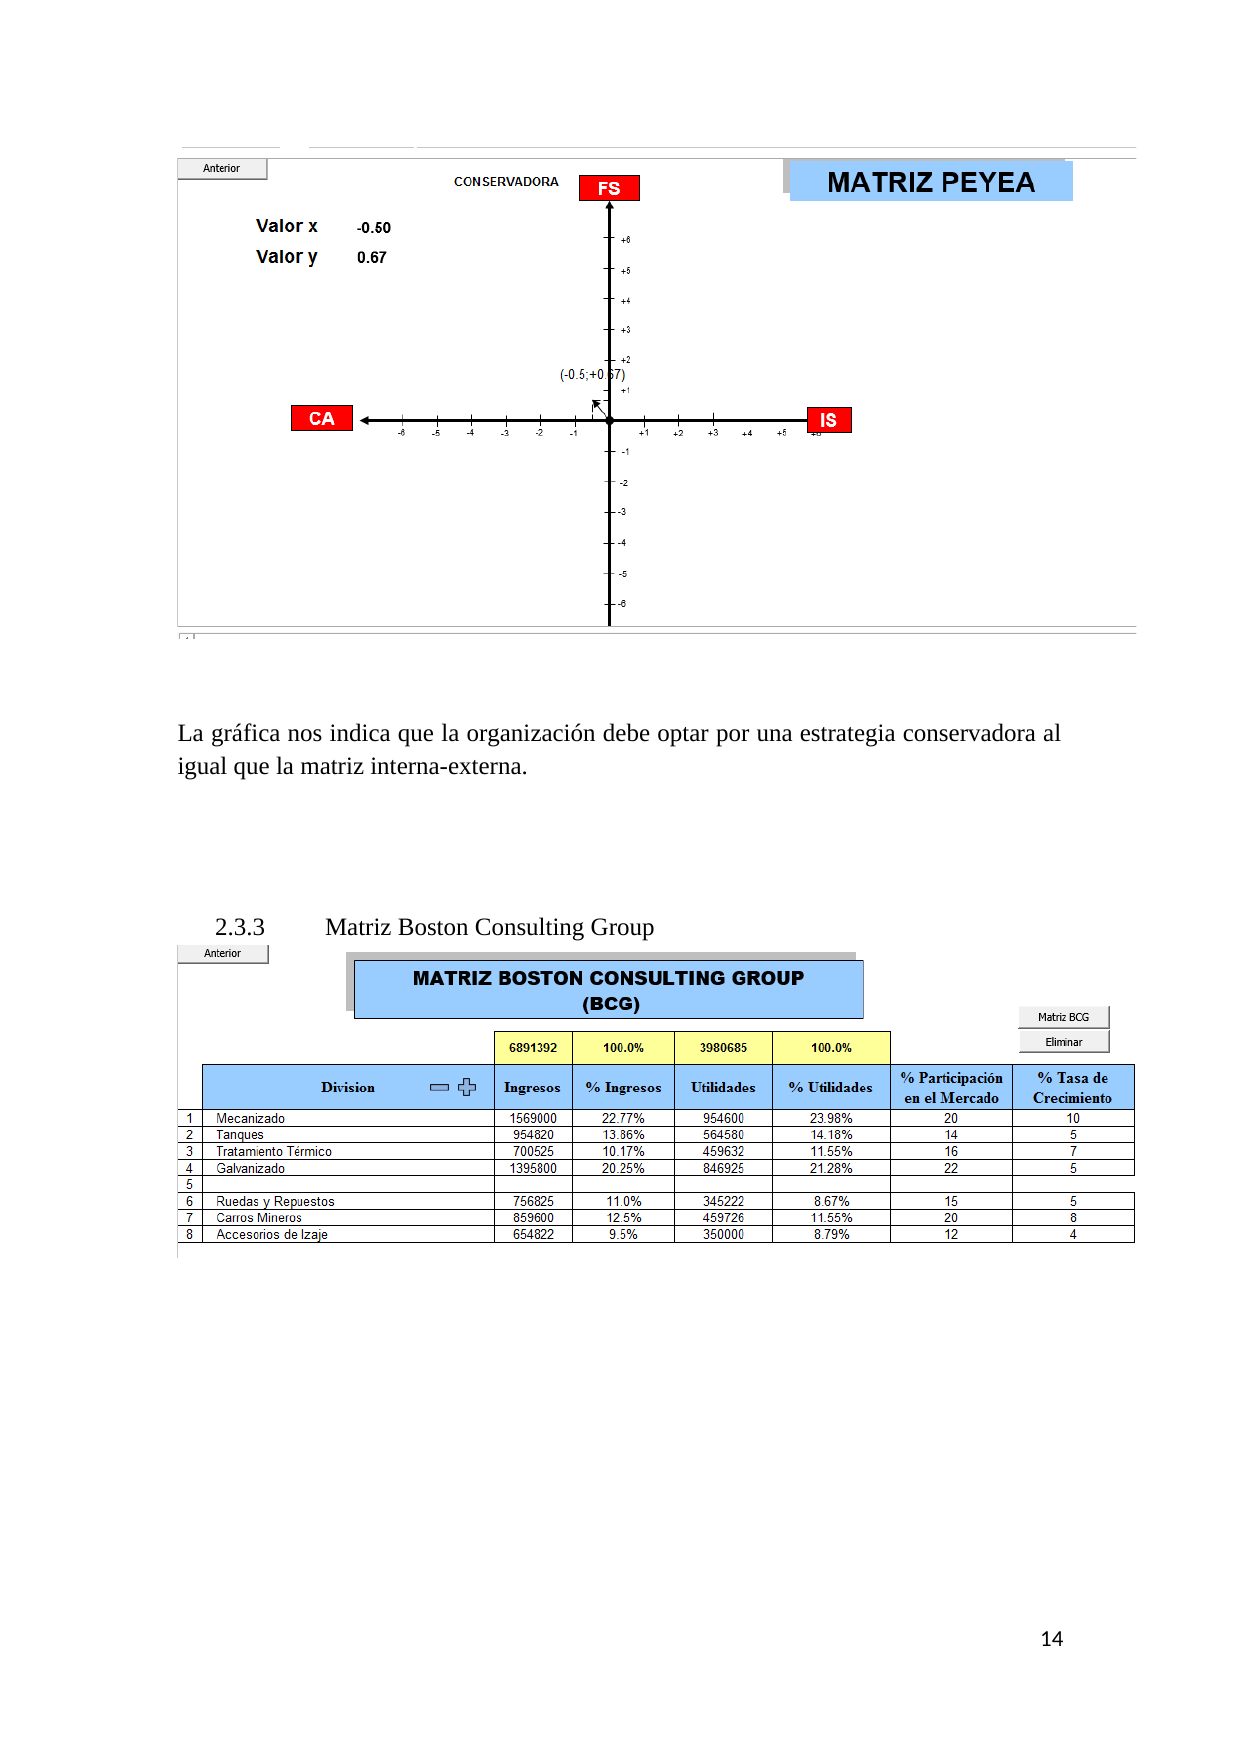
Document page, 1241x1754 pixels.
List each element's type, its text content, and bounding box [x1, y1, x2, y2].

subtitle Matriz Boston Consulting Group [215, 912, 1063, 941]
text La gráfica nos indica que la organización debe optar por una estrategia conservadora al igual que la matriz interna-externa. [177, 718, 1063, 779]
picture [177, 147, 1137, 639]
picture [177, 945, 1162, 1258]
